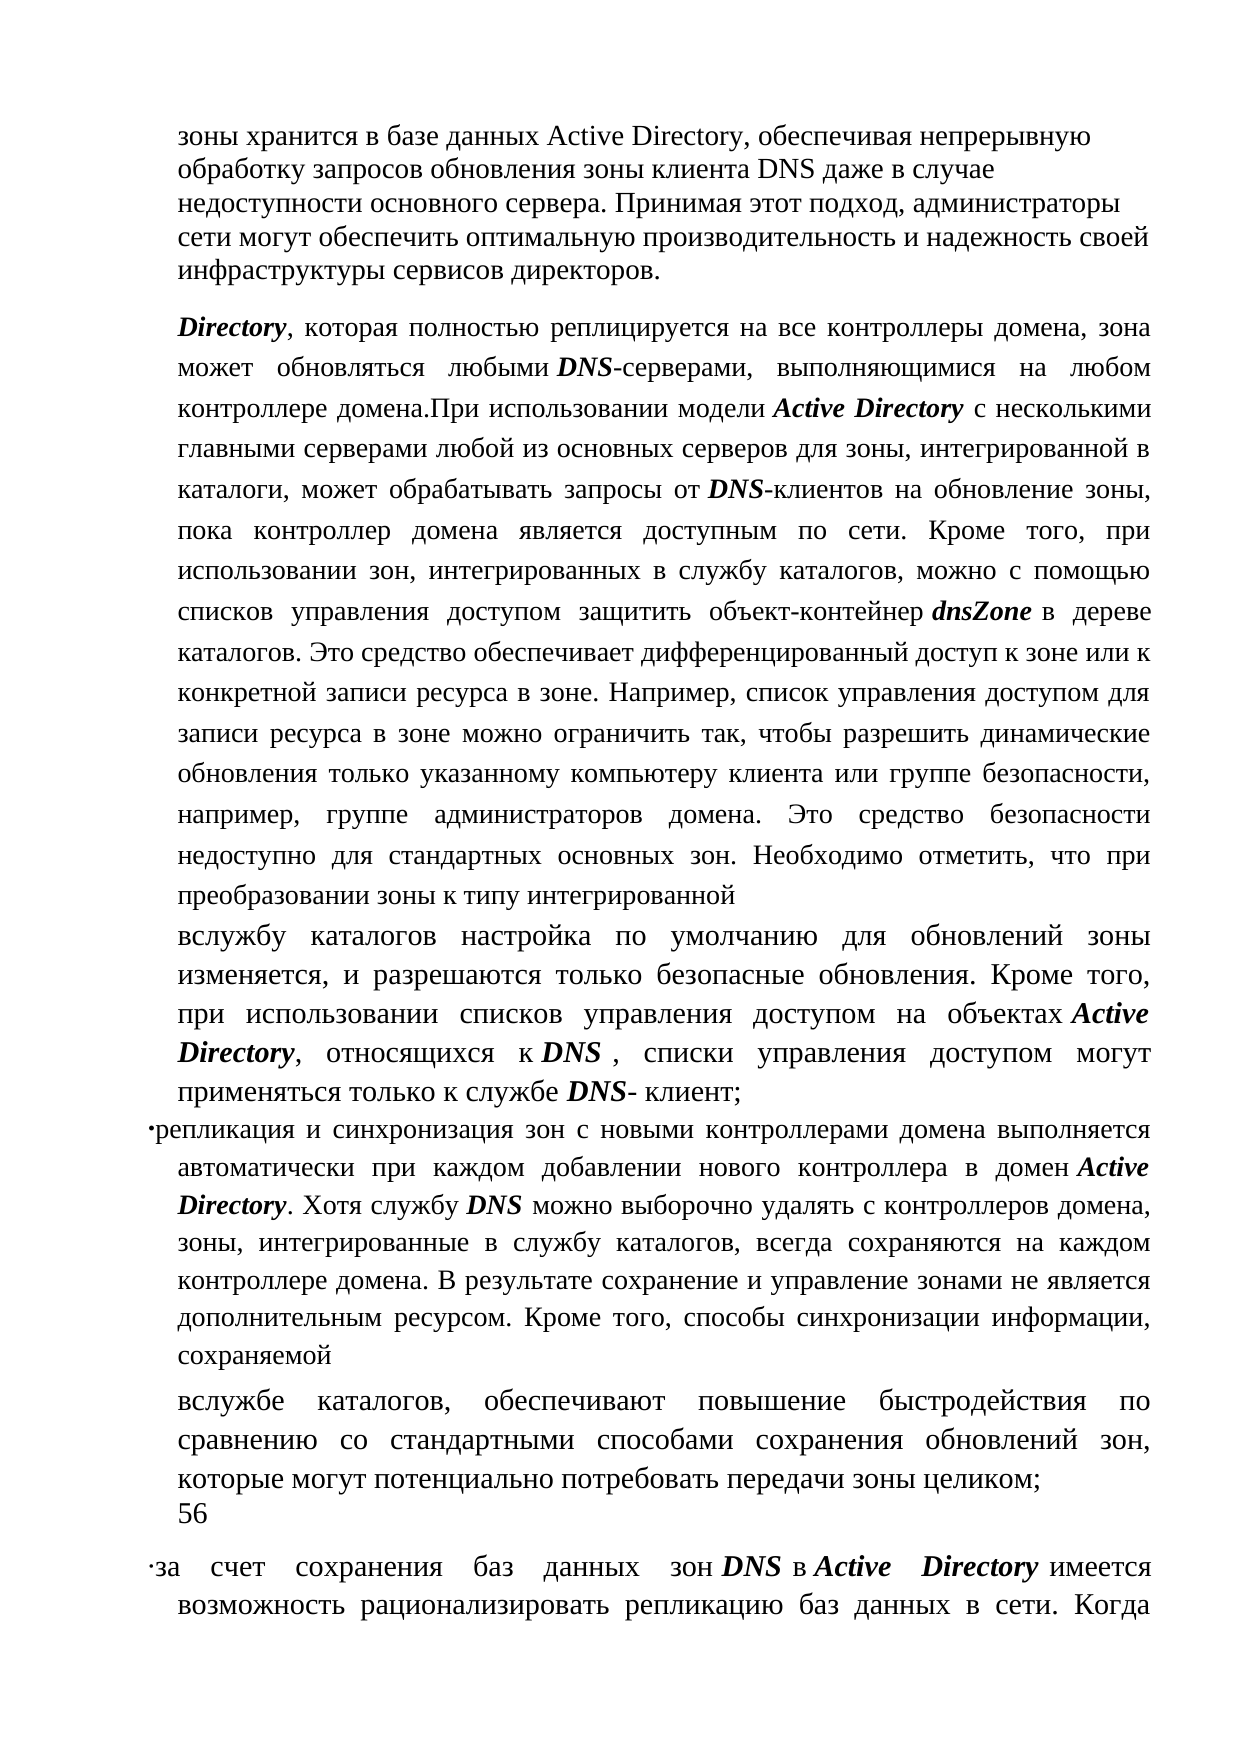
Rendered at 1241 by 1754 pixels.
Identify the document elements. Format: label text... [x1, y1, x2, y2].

text вслужбе каталогов, обеспечивают повышение быстродействия по сравнению со стандартными способами сохранения обновлений зон, которые могут потенциально потребовать передачи зоны целиком; [177, 1378, 1152, 1495]
text ∙репликация и синхронизация зон с новыми контроллерами домена выполняется автоматически при каждом добавлении нового контроллера в домен Active Directory. Хотя службу DNS можно выборочно удалять с контроллеров домена, зоны, интегрированные в службу каталогов, всегда сохраняются на каждом контроллере домена. В результате сохранение и управление зонами не является дополнительным ресурсом. Кроме того, способы синхронизации информации, сохраняемой [147, 1108, 1152, 1370]
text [177, 118, 1152, 286]
text вслужбу каталогов настройка по умолчанию для обновлений зоны изменяется, и разрешаются только безопасные обновления. Кроме того, при использовании списков управления доступом на объектах Active Directory, относящихся к DNS , списки управления доступом могут применяться только к службе DNS- клиент; [177, 912, 1152, 1108]
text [147, 1546, 1152, 1621]
text 56 [177, 1495, 1152, 1530]
text Directory, которая полностью реплицируется на все контроллеры домена, зона может обновляться любыми DNS-серверами, выполняющимися на любом контроллере домена.При использовании модели Active Directory с несколькими главными серверами любой из основных серверов для зоны, интегрированной в каталоги, может обрабатывать запросы от DNS-клиентов на обновление зоны, пока контроллер домена является доступным по сети. Кроме того, при использовании зон, интегрированных в службу каталогов, можно с помощью списков управления доступом защитить объект-контейнер dnsZone в дереве каталогов. Это средство обеспечивает дифференцированный доступ к зоне или к конкретной записи ресурса в зоне. Например, список управления доступом для записи ресурса в зоне можно ограничить так, чтобы разрешить динамические обновления только указанному компьютеру клиента или группе безопасности, например, группе администраторов домена. Это средство безопасности недоступно для стандартных основных зон. Необходимо отметить, что при преобразовании зоны к типу интегрированной [177, 301, 1152, 911]
